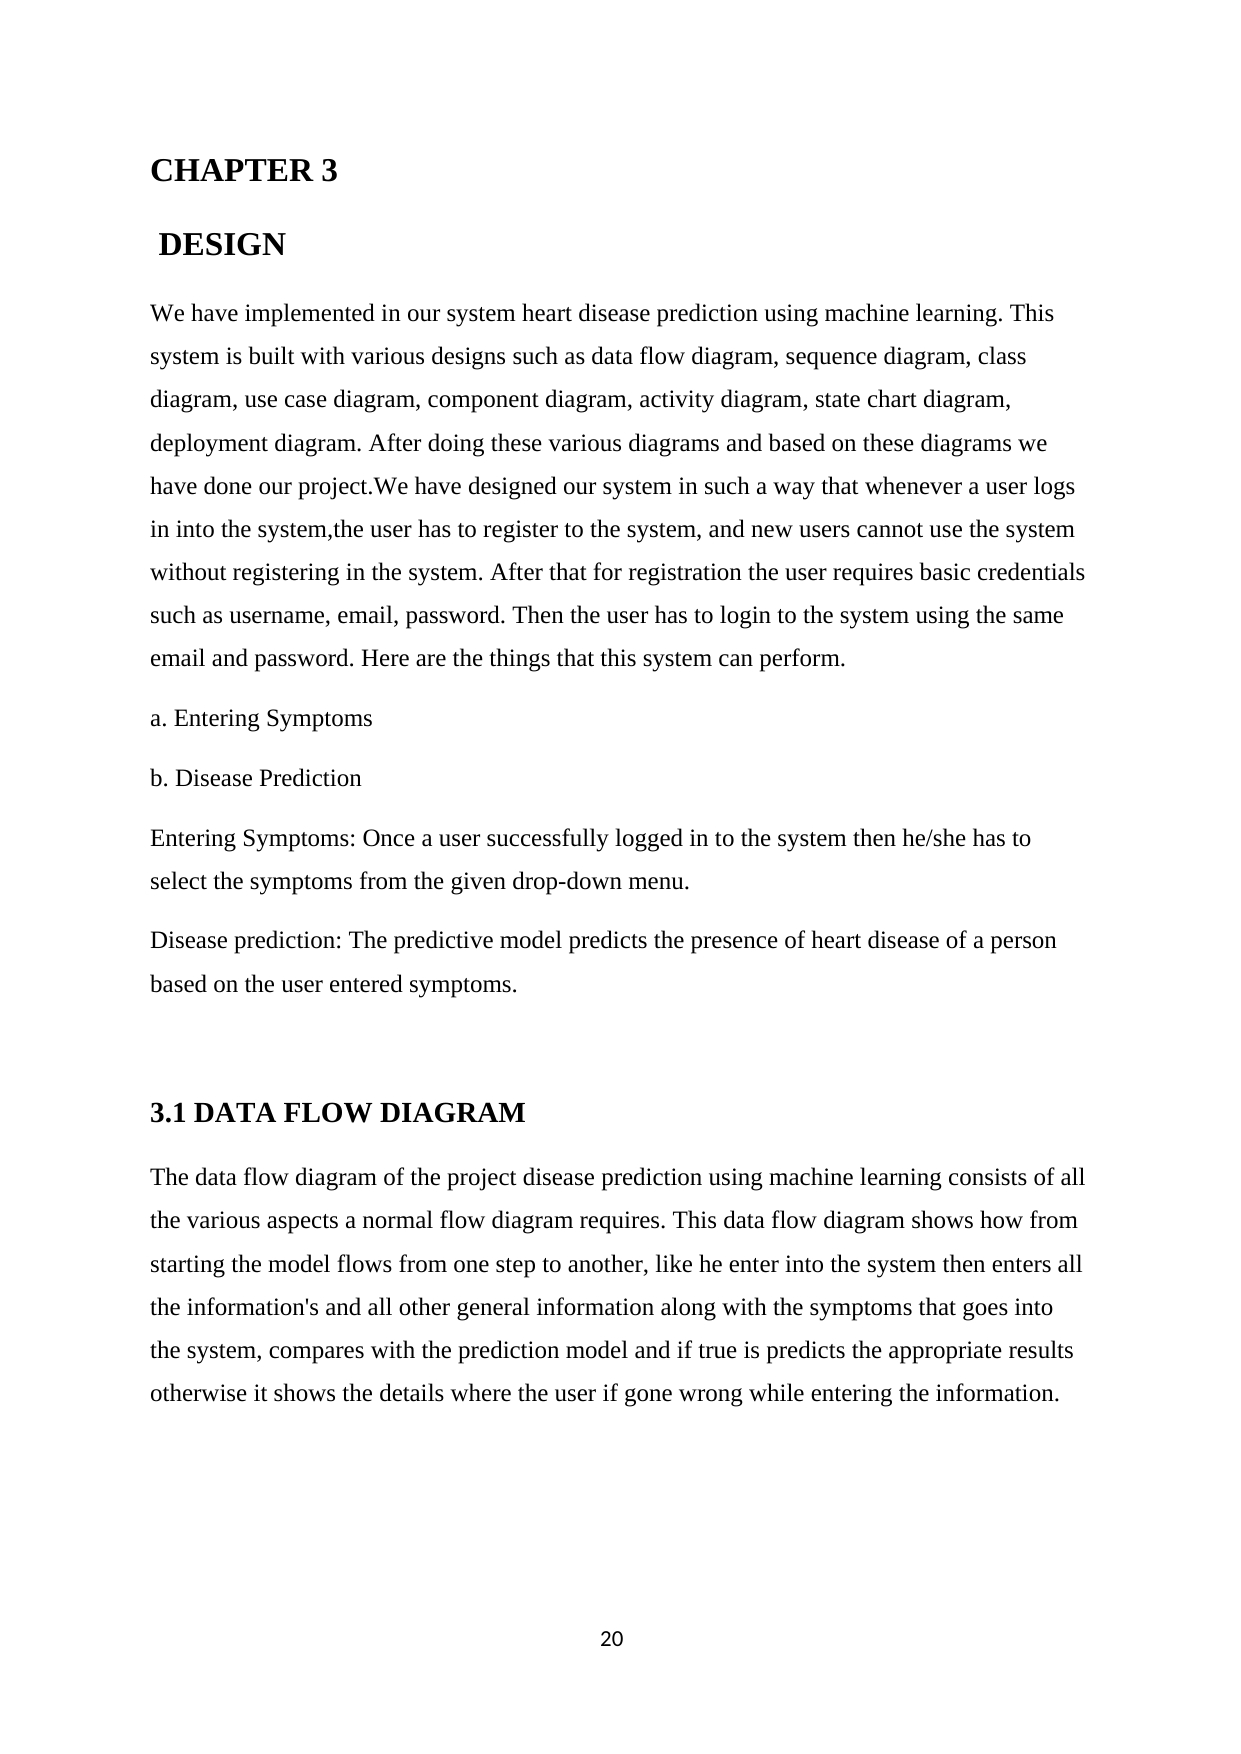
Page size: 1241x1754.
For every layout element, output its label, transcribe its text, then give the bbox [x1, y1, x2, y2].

text b. Disease Prediction [150, 763, 1090, 792]
text Disease prediction: The predictive model predicts the presence of heart disease of a person based on the user entered symptoms. [150, 926, 1090, 997]
text 3.1 DATA FLOW DIAGRAM [150, 1096, 1090, 1129]
text DESIGN [150, 224, 1090, 262]
text CHAPTER 3 [150, 150, 1090, 188]
text Entering Symptoms: Once a user successfully logged in to the system then he/she has to select the symptoms from the given drop-down menu. [150, 823, 1090, 894]
text a. Entering Symptoms [150, 703, 1090, 732]
text We have implemented in our system heart disease prediction using machine learning. This system is built with various designs such as data flow diagram, sequence diagram, class diagram, use case diagram, component diagram, activity diagram, state chart diagram, deployment diagram. After doing these various diagrams and based on these diagrams we have done our project.We have designed our system in such a way that whenever a user logs in into the system,the user has to register to the system, and new users cannot use the system without registering in the system. After that for registration the user requires basic credentials such as username, email, password. Then the user has to login to the system using the same email and password. Here are the things that this system can perform. [150, 298, 1090, 672]
text The data flow diagram of the project disease prediction using machine learning consists of all the various aspects a normal flow diagram requires. This data flow diagram shows how from starting the model flows from one step to another, like he enter into the system then enters all the information's and all other general information along with the symptoms that goes into the system, compares with the prediction model and if true is predicts the appropriate results otherwise it shows the details where the user if gone wrong while entering the information. [150, 1162, 1090, 1407]
